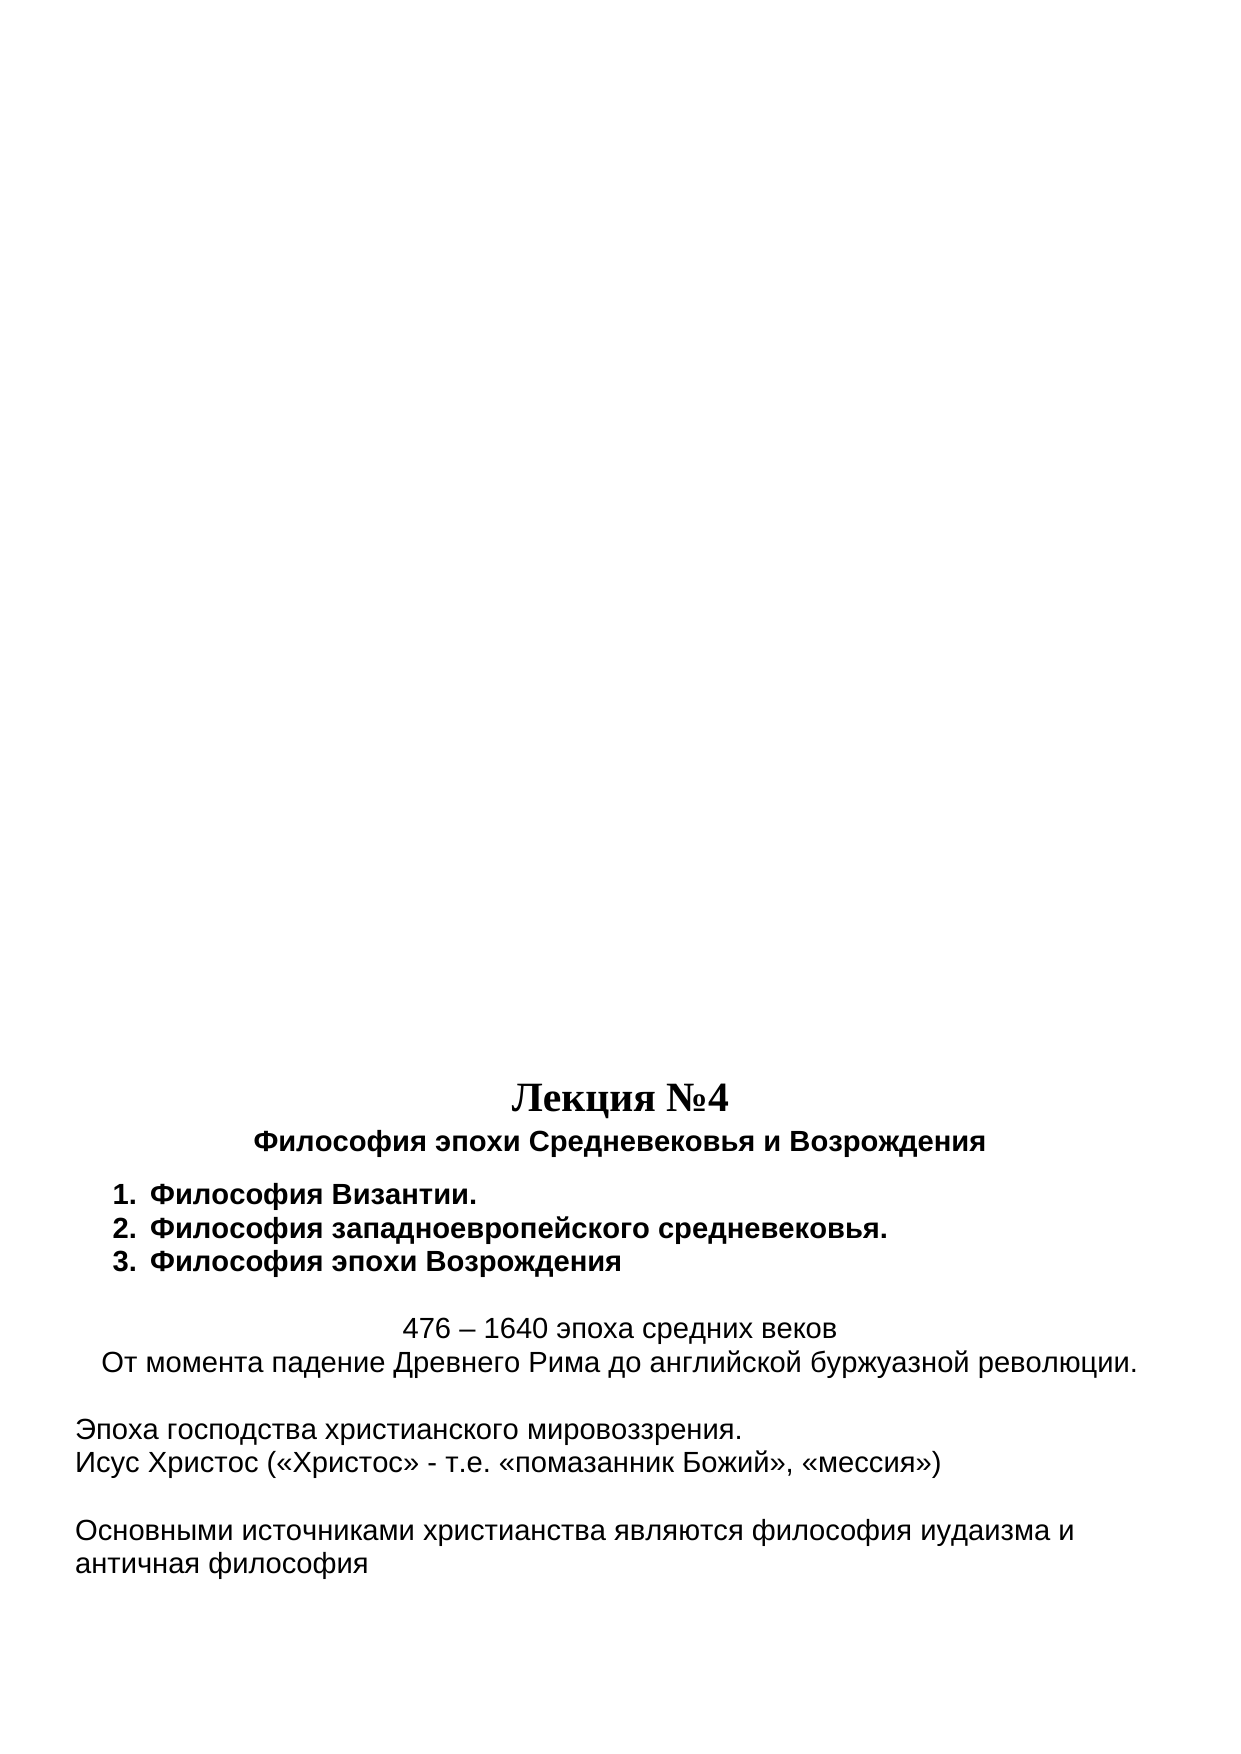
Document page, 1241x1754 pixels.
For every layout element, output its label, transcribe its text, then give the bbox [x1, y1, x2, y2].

text От момента падение Древнего Рима до английской буржуазной революции. [75, 1345, 1165, 1378]
text Основными источниками христианства являются философия иудаизма и античная философия [75, 1513, 1165, 1580]
list Философия эпохи Возрождения [112, 1244, 1165, 1278]
text 476 – 1640 эпоха средних веков [75, 1311, 1165, 1345]
text Эпоха господства христианского мировоззрения. [75, 1412, 1165, 1446]
list Философия западноевропейского средневековья. [112, 1211, 1165, 1244]
text Исус Христос («Христос» - т.е. «помазанник Божий», «мессия») [75, 1446, 1165, 1479]
list Философия Византии. [112, 1177, 1165, 1211]
subtitle Лекция №4 [75, 1073, 1165, 1121]
text Философия эпохи Средневековья и Возрождения [75, 1124, 1165, 1158]
